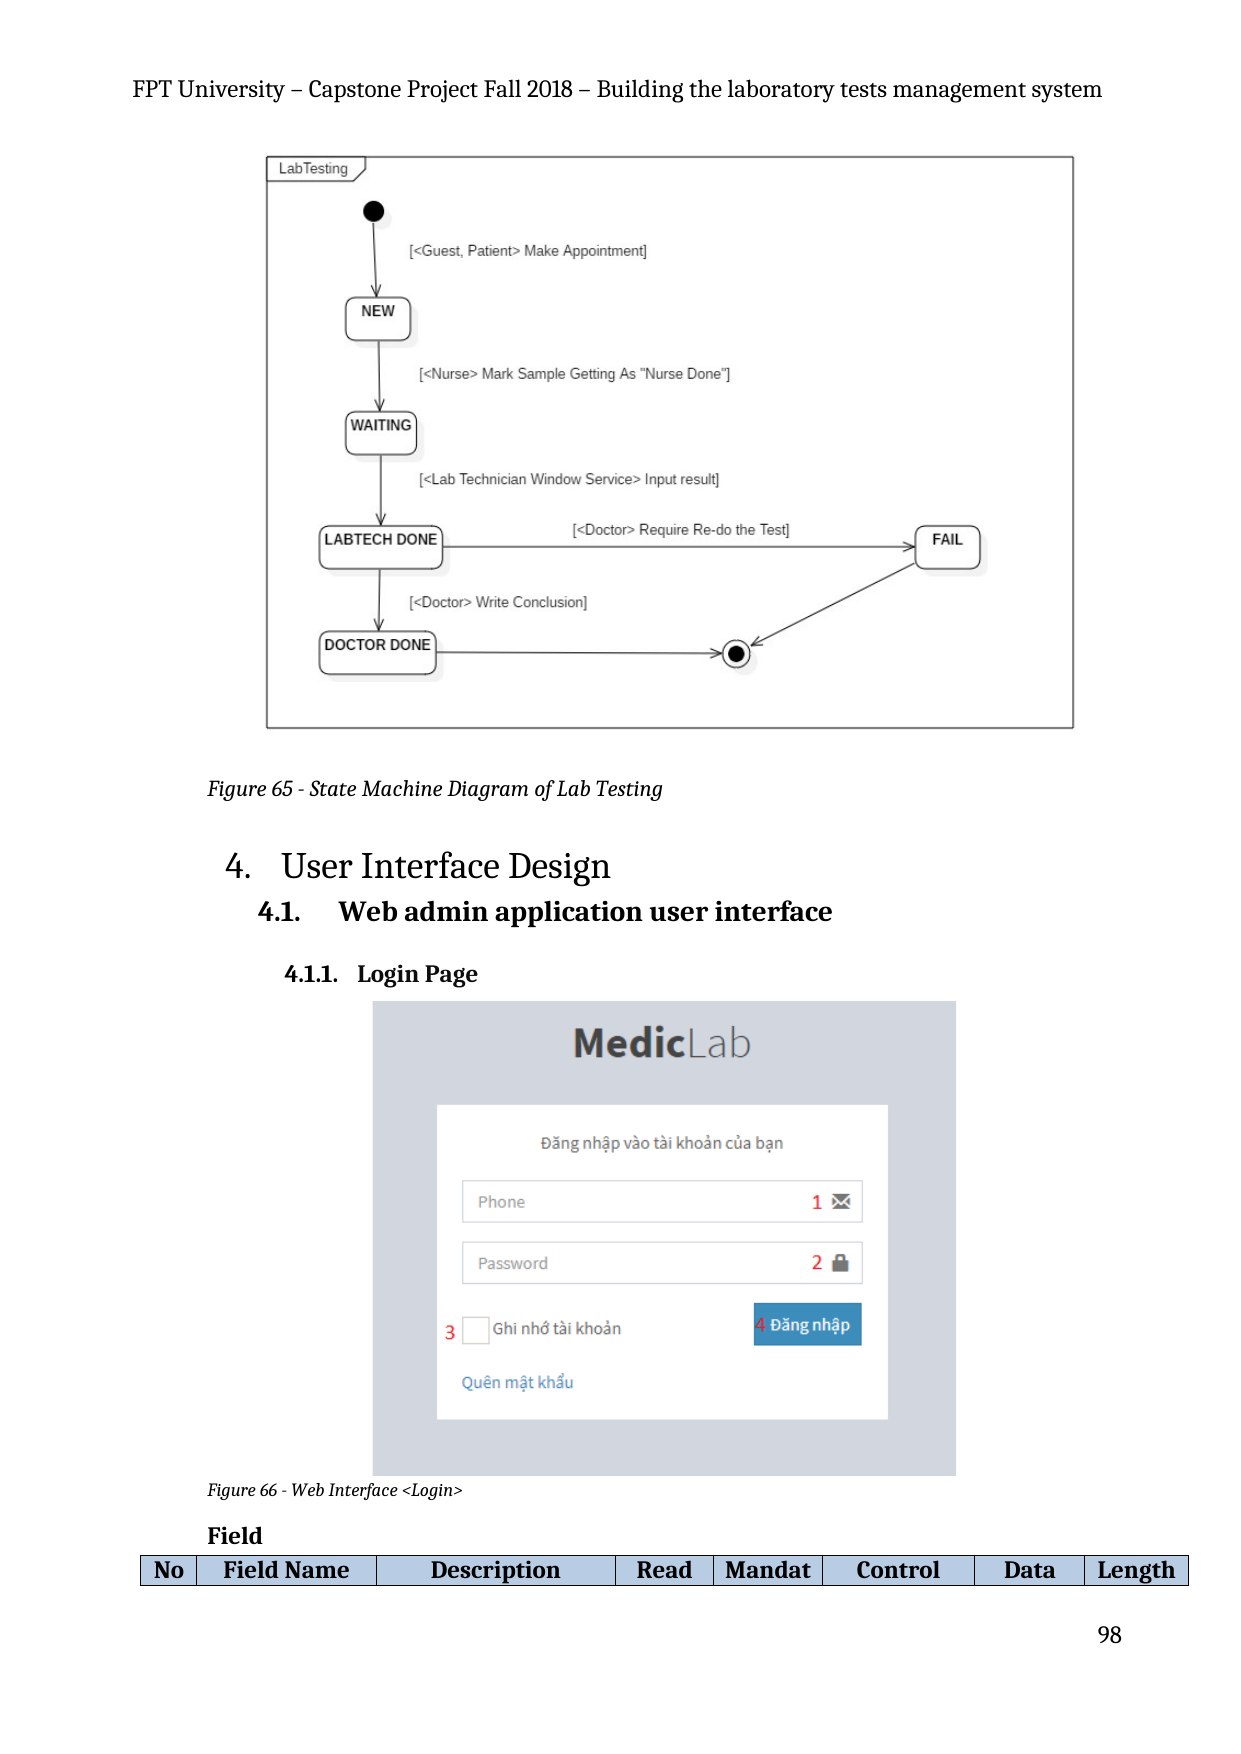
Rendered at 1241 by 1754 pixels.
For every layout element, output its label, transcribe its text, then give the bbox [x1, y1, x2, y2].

subtitle Login Page [338, 960, 1114, 989]
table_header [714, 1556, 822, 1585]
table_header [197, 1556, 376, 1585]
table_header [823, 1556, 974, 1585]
text Figure 65 - State Machine Diagram of Lab Testing [207, 776, 1122, 802]
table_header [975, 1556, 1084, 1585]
subtitle Web admin application user interface [301, 895, 1122, 929]
text Figure 66 - Web Interface <Login> [207, 1480, 1122, 1501]
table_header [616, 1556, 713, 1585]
text Field [207, 1522, 1122, 1551]
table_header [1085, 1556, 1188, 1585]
subtitle User Interface Design [251, 844, 1122, 887]
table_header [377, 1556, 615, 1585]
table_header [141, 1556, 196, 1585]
picture [256, 147, 1117, 772]
picture [372, 1001, 957, 1476]
